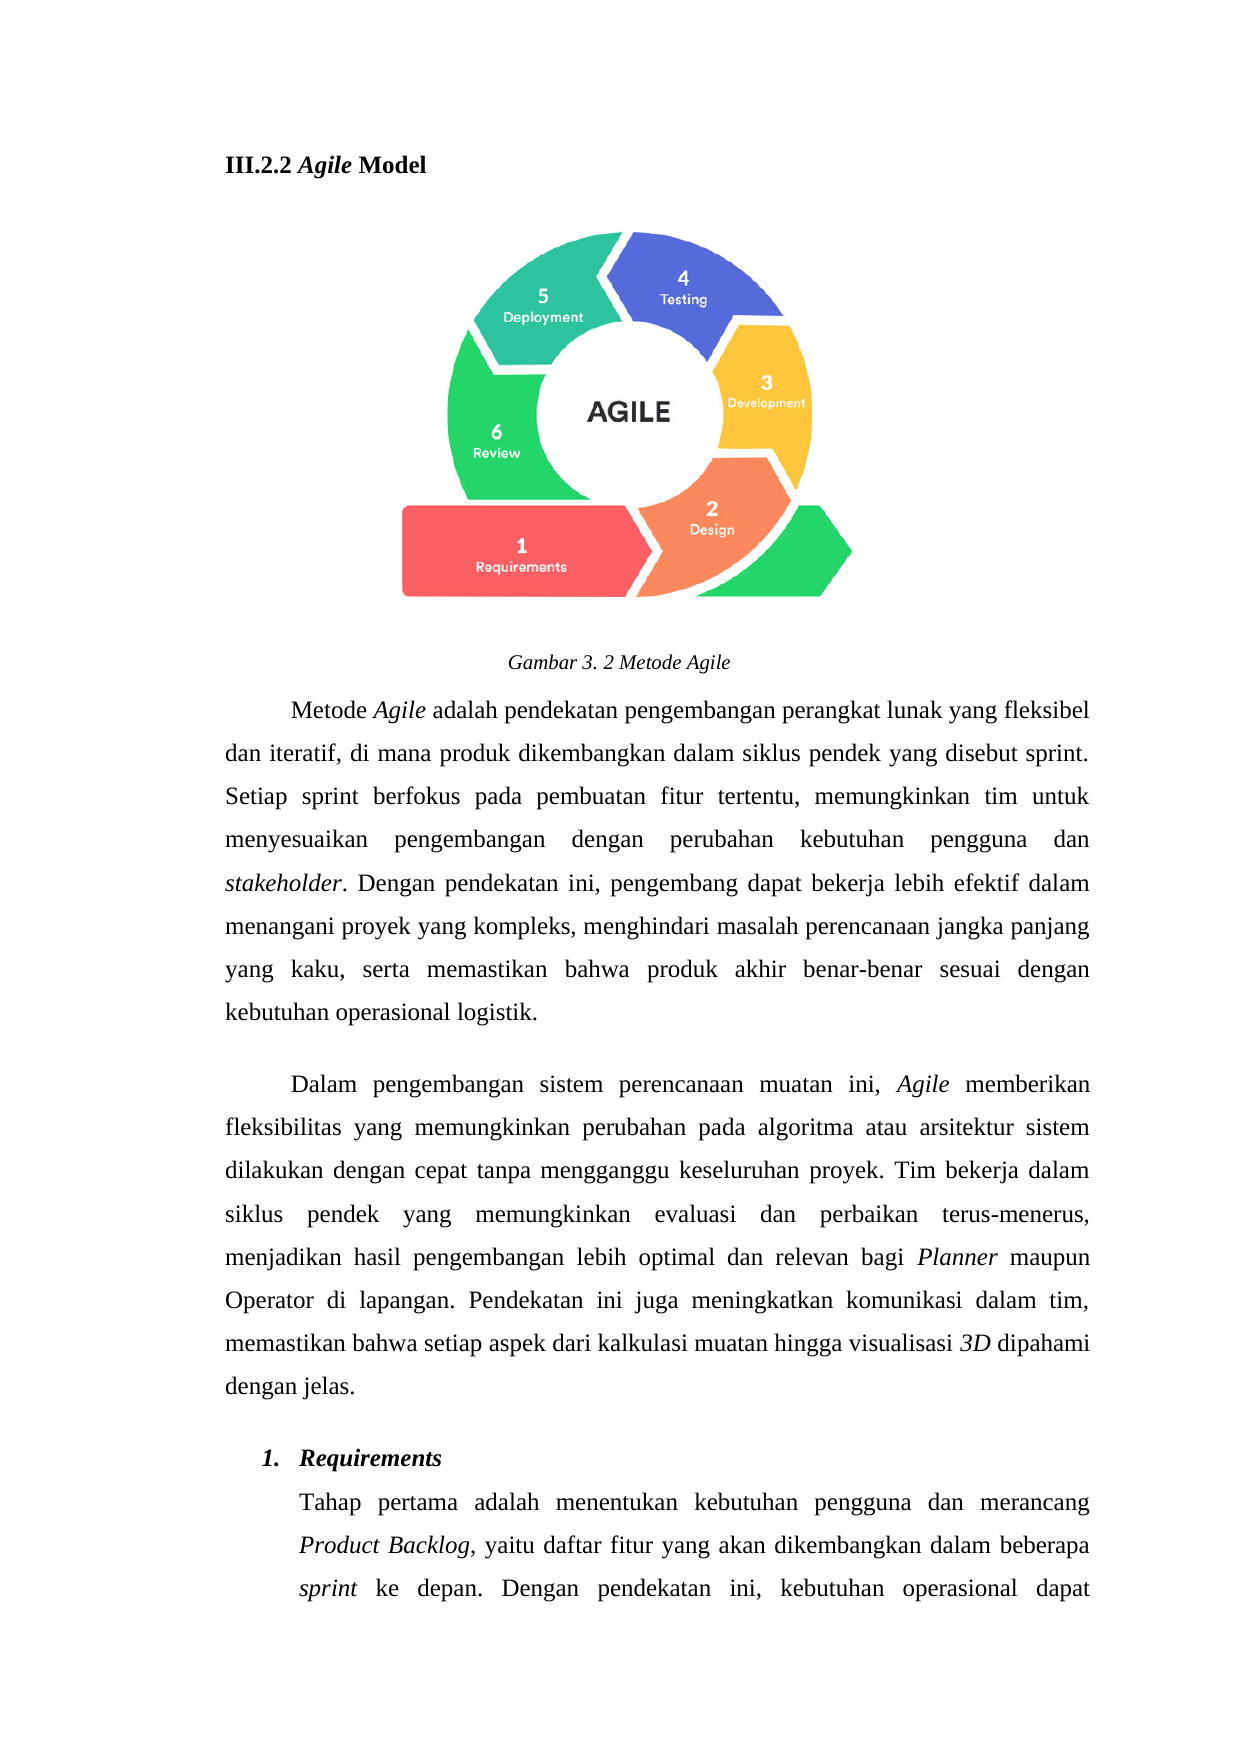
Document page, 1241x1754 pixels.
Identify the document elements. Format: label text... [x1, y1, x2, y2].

picture [372, 201, 868, 630]
subtitle Agile Model [225, 150, 1090, 179]
list Requirements [261, 1443, 1090, 1472]
text Gambar 3. 2 Metode Agile [150, 650, 1090, 674]
text Dalam pengembangan sistem perencanaan muatan ini, Agile memberikan fleksibilitas yang memungkinkan perubahan pada algoritma atau arsitektur sistem dilakukan dengan cepat tanpa mengganggu keseluruhan proyek. Tim bekerja dalam siklus pendek yang memungkinkan evaluasi dan perbaikan terus-menerus, menjadikan hasil pengembangan lebih optimal dan relevan bagi Planner maupun Operator di lapangan. Pendekatan ini juga meningkatkan komunikasi dalam tim, memastikan bahwa setiap aspek dari kalkulasi muatan hingga visualisasi 3D dipahami dengan jelas. [225, 1069, 1090, 1400]
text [299, 1487, 1090, 1602]
text Metode Agile adalah pendekatan pengembangan perangkat lunak yang fleksibel dan iteratif, di mana produk dikembangkan dalam siklus pendek yang disebut sprint. Setiap sprint berfokus pada pembuatan fitur tertentu, memungkinkan tim untuk menyesuaikan pengembangan dengan perubahan kebutuhan pengguna dan stakeholder. Dengan pendekatan ini, pengembang dapat bekerja lebih efektif dalam menangani proyek yang kompleks, menghindari masalah perencanaan jangka panjang yang kaku, serta memastikan bahwa produk akhir benar-benar sesuai dengan kebutuhan operasional logistik. [225, 695, 1090, 1026]
